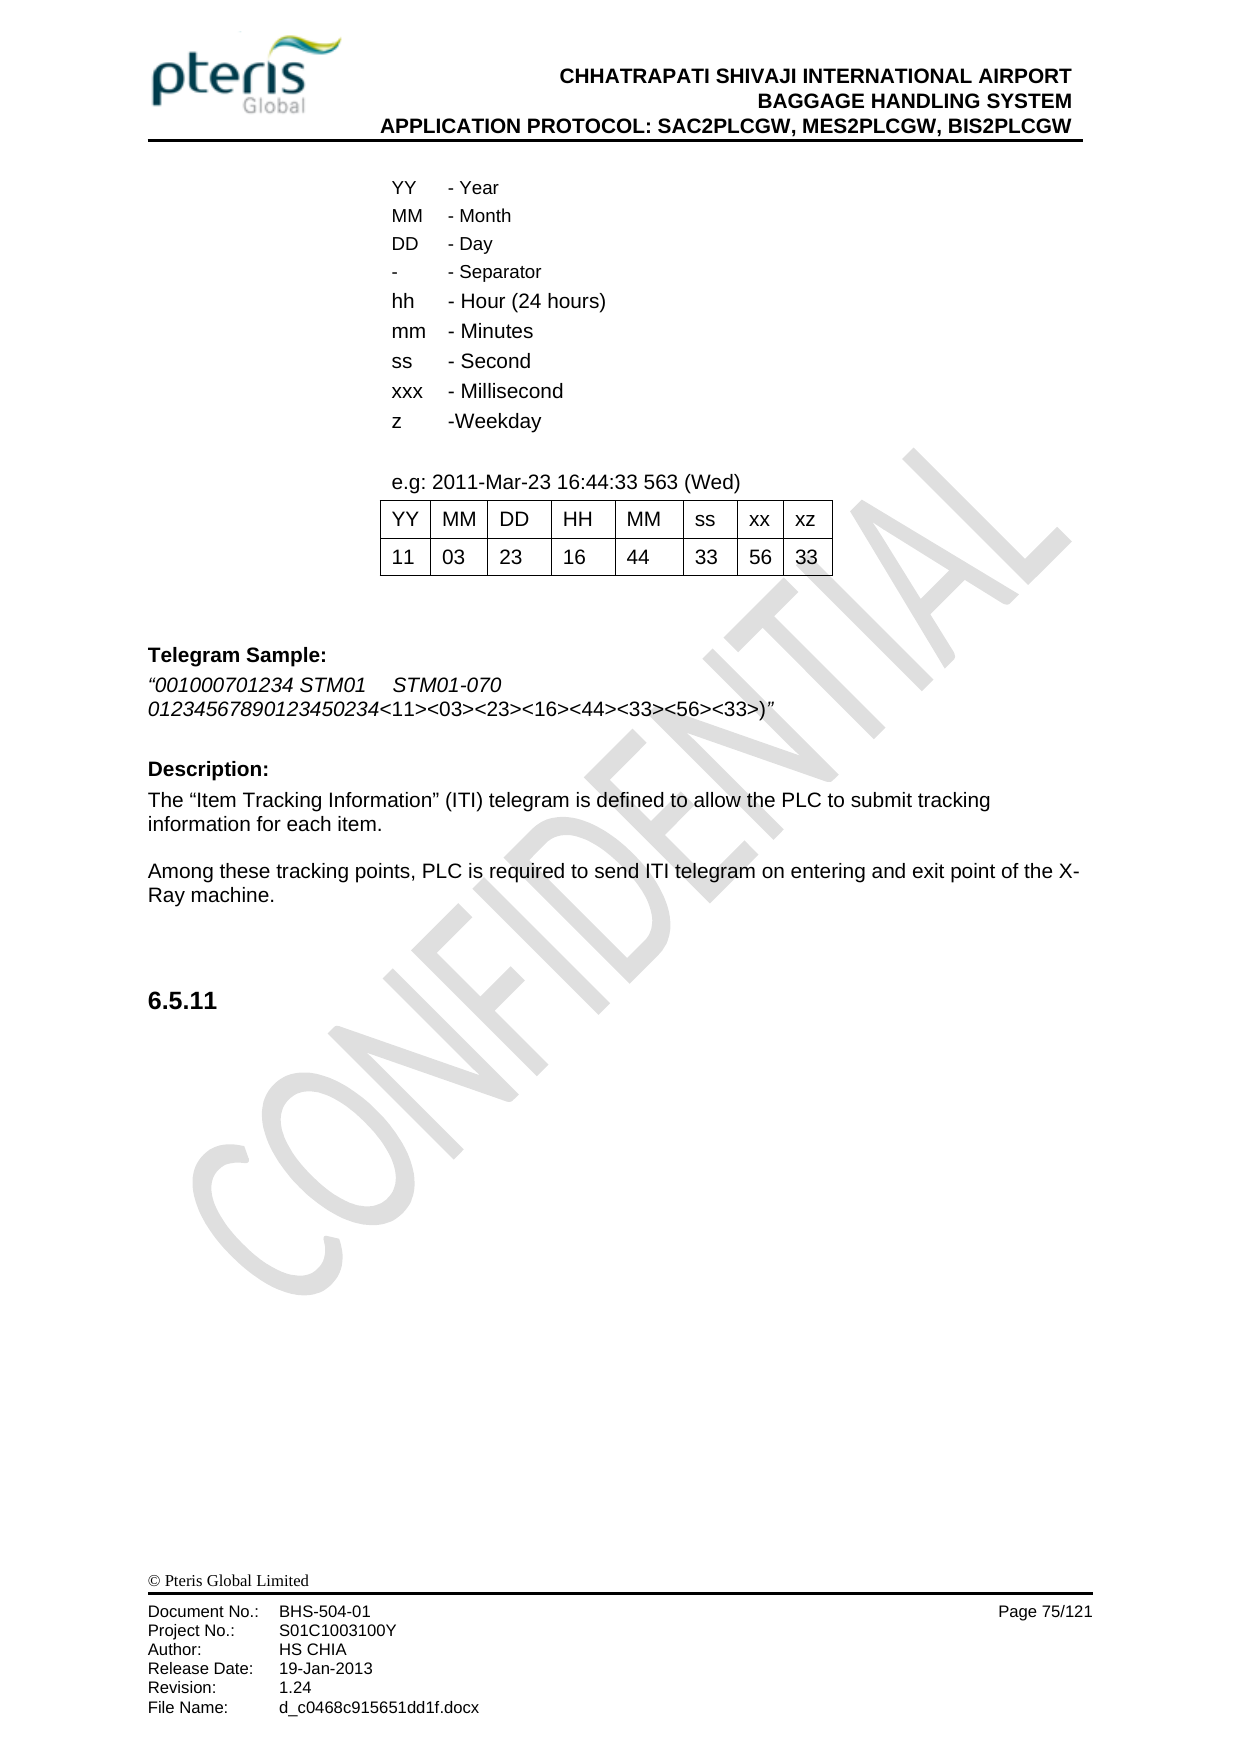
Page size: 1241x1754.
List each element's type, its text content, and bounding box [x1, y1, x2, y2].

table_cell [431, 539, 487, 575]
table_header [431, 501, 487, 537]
text YY - Year [391, 177, 1093, 199]
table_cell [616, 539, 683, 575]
text “001000701234 STM01 STM01-070 01234567890123450234<11><03><23><16><44><33><56><33>)” [148, 673, 1093, 721]
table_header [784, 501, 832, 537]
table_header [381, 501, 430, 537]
text xxx - Millisecond [391, 379, 1093, 403]
text Description: [148, 757, 1093, 781]
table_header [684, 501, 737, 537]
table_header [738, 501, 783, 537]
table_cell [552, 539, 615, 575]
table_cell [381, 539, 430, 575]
text - - Separator [391, 261, 1093, 282]
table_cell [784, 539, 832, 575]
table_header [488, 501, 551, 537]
text z -Weekday [391, 409, 1093, 433]
text MM - Month [391, 205, 1093, 227]
picture [149, 31, 342, 118]
text Among these tracking points, PLC is required to send ITI telegram on entering and exit point of the X-Ray machine. [148, 859, 1093, 907]
text The “Item Tracking Information” (ITI) telegram is defined to allow the PLC to submit tracking information for each item. [148, 787, 1093, 835]
text mm - Minutes [391, 319, 1093, 343]
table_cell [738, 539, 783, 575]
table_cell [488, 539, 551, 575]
text DD - Day [391, 233, 1093, 254]
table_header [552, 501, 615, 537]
text Telegram Sample: [148, 643, 1093, 667]
text e.g: 2011-Mar-23 16:44:33 563 (Wed) [391, 470, 1093, 494]
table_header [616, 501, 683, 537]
text hh - Hour (24 hours) [391, 288, 1093, 312]
text ss - Second [391, 349, 1093, 373]
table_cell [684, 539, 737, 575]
